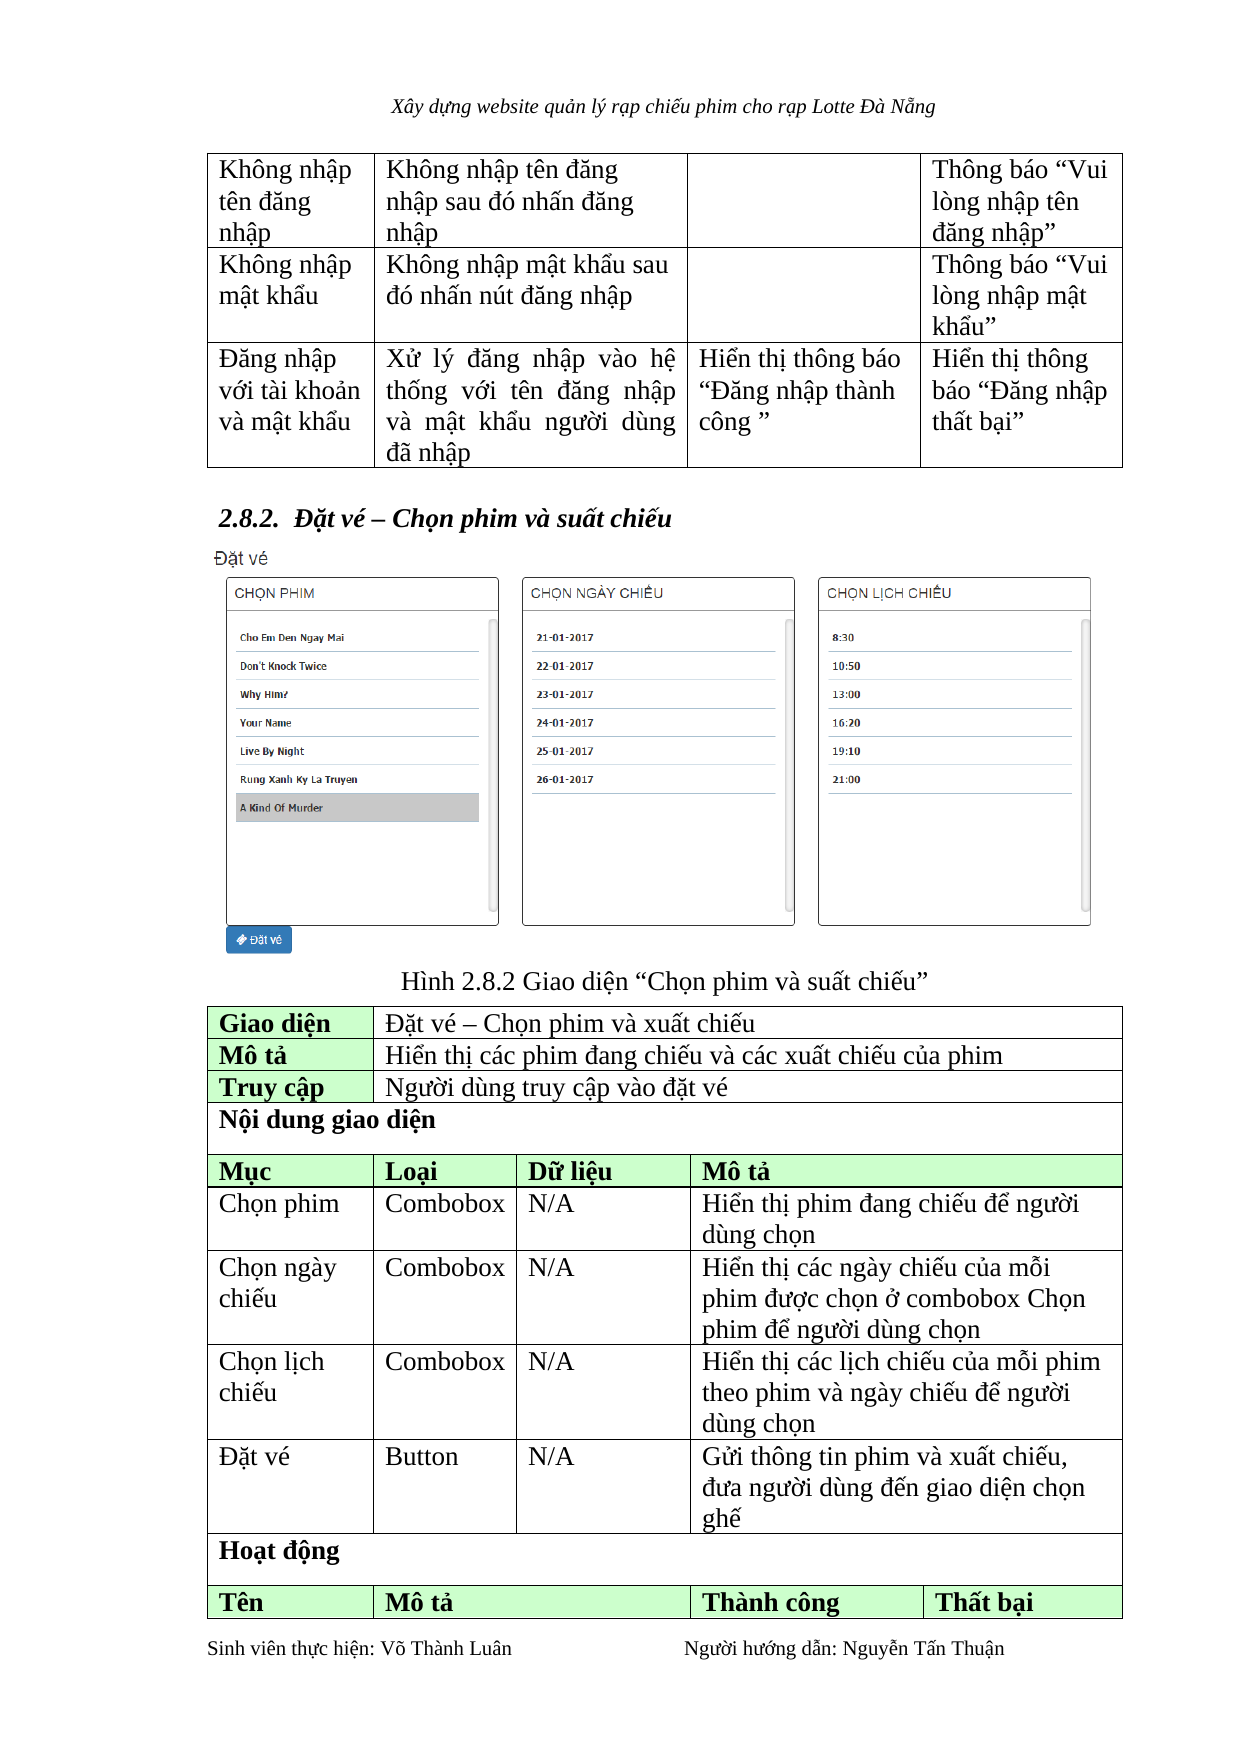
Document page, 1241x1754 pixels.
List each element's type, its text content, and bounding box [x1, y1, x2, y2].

table_cell Thông báo “Vui lòng nhập tên đăng nhập” [921, 154, 1122, 247]
table_cell Không nhập tên đăng nhập sau đó nhấn đăng nhập [375, 154, 687, 247]
list Đặt vé – Chọn phim và suất chiếu [219, 502, 1122, 533]
table_cell Hiển thị các ngày chiếu của mỗi phim được chọn ở combobox Chọn phim để người dùng chọn [691, 1251, 1122, 1344]
table_cell Hiển thị thông báo “Đăng nhập thất bại” [921, 343, 1122, 467]
table_cell Button [374, 1440, 516, 1533]
table_cell N/A [517, 1440, 690, 1533]
table_cell Mục [208, 1155, 373, 1186]
table_cell Hiển thị thông báo “Đăng nhập thành công ” [688, 343, 920, 467]
table_cell Loại [374, 1155, 516, 1186]
table_cell Tên [208, 1586, 373, 1617]
table_cell Mô tả [374, 1586, 690, 1617]
table_cell Dữ liệu [517, 1155, 690, 1186]
table_cell Không nhập mật khẩu [208, 248, 374, 342]
table_cell Chọn ngày chiếu [208, 1251, 373, 1344]
table_header Đặt vé – Chọn phim và xuất chiếu [374, 1007, 1122, 1038]
table_cell Combobox [374, 1251, 516, 1344]
table_cell Hiển thị các lịch chiếu của mỗi phim theo phim và ngày chiếu để người dùng chọn [691, 1345, 1122, 1439]
table_cell N/A [517, 1345, 690, 1439]
table_cell [688, 154, 920, 247]
table_cell Không nhập tên đăng nhập [208, 154, 374, 247]
table_header Giao diện [208, 1007, 373, 1038]
table_cell N/A [517, 1251, 690, 1344]
table_cell Truy cập [208, 1071, 373, 1102]
table_cell Mô tả [208, 1039, 373, 1070]
table_cell Người dùng truy cập vào đặt vé [374, 1071, 1122, 1102]
table_cell Combobox [374, 1345, 516, 1439]
table_cell Thất bại [924, 1586, 1122, 1617]
table_cell Thông báo “Vui lòng nhập mật khẩu” [921, 248, 1122, 342]
picture [206, 542, 1115, 966]
table_cell Gửi thông tin phim và xuất chiếu, đưa người dùng đến giao diện chọn ghế [691, 1440, 1122, 1533]
table_cell Hiển thị các phim đang chiếu và các xuất chiếu của phim [374, 1039, 1122, 1070]
table_cell Đăng nhập với tài khoản và mật khẩu [208, 343, 374, 467]
table_cell Xử lý đăng nhập vào hệ thống với tên đăng nhập và mật khẩu người dùng đã nhập [375, 343, 687, 467]
table_cell Hiển thị phim đang chiếu để người dùng chọn [691, 1188, 1122, 1250]
table_cell [688, 248, 920, 342]
table_cell Không nhập mật khẩu sau đó nhấn nút đăng nhập [375, 248, 687, 342]
table_cell Chọn phim [208, 1188, 373, 1250]
table_cell N/A [517, 1188, 690, 1250]
table_cell Mô tả [691, 1155, 1122, 1186]
table_cell Chọn lịch chiếu [208, 1345, 373, 1439]
table_cell Đặt vé [208, 1440, 373, 1533]
table_cell Hoạt động [208, 1534, 1122, 1585]
table_cell Combobox [374, 1188, 516, 1250]
text Hình 2.8.2 Giao diện “Chọn phim và suất chiếu” [207, 965, 1122, 996]
table_cell Thành công [691, 1586, 923, 1617]
table_cell Nội dung giao diện [208, 1103, 1122, 1154]
